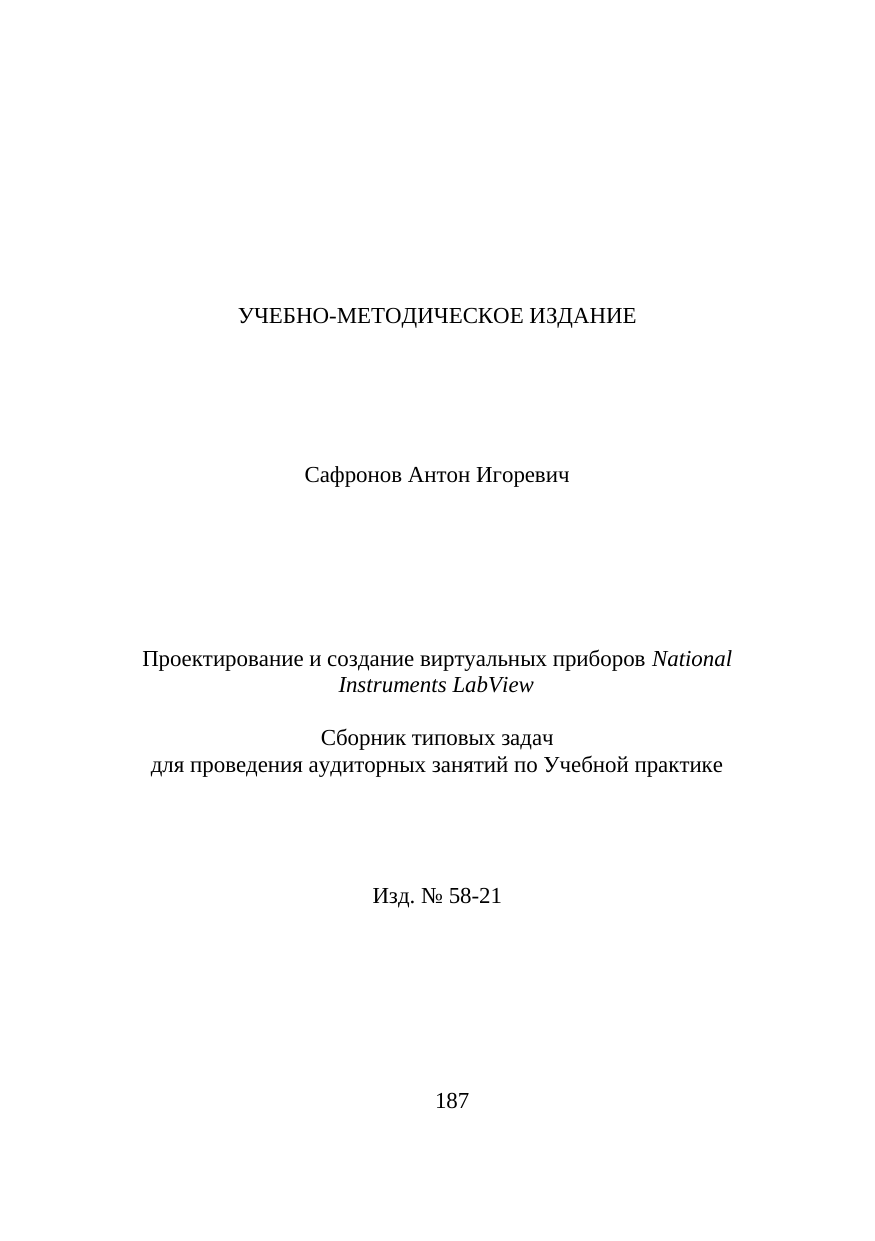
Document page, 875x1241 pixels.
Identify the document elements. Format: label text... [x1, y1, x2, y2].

text Изд. № 58-21 [118, 882, 756, 909]
text для проведения аудиторных занятий по Учебной практике [118, 751, 756, 777]
text УЧЕБНО-МЕТОДИЧЕСКОЕ ИЗДАНИЕ [118, 303, 756, 329]
text Сборник типовых задач [118, 724, 756, 751]
text Сафронов Антон Игоревич [118, 461, 756, 487]
text Проектирование и создание виртуальных приборов National Instruments LabView [118, 645, 756, 698]
